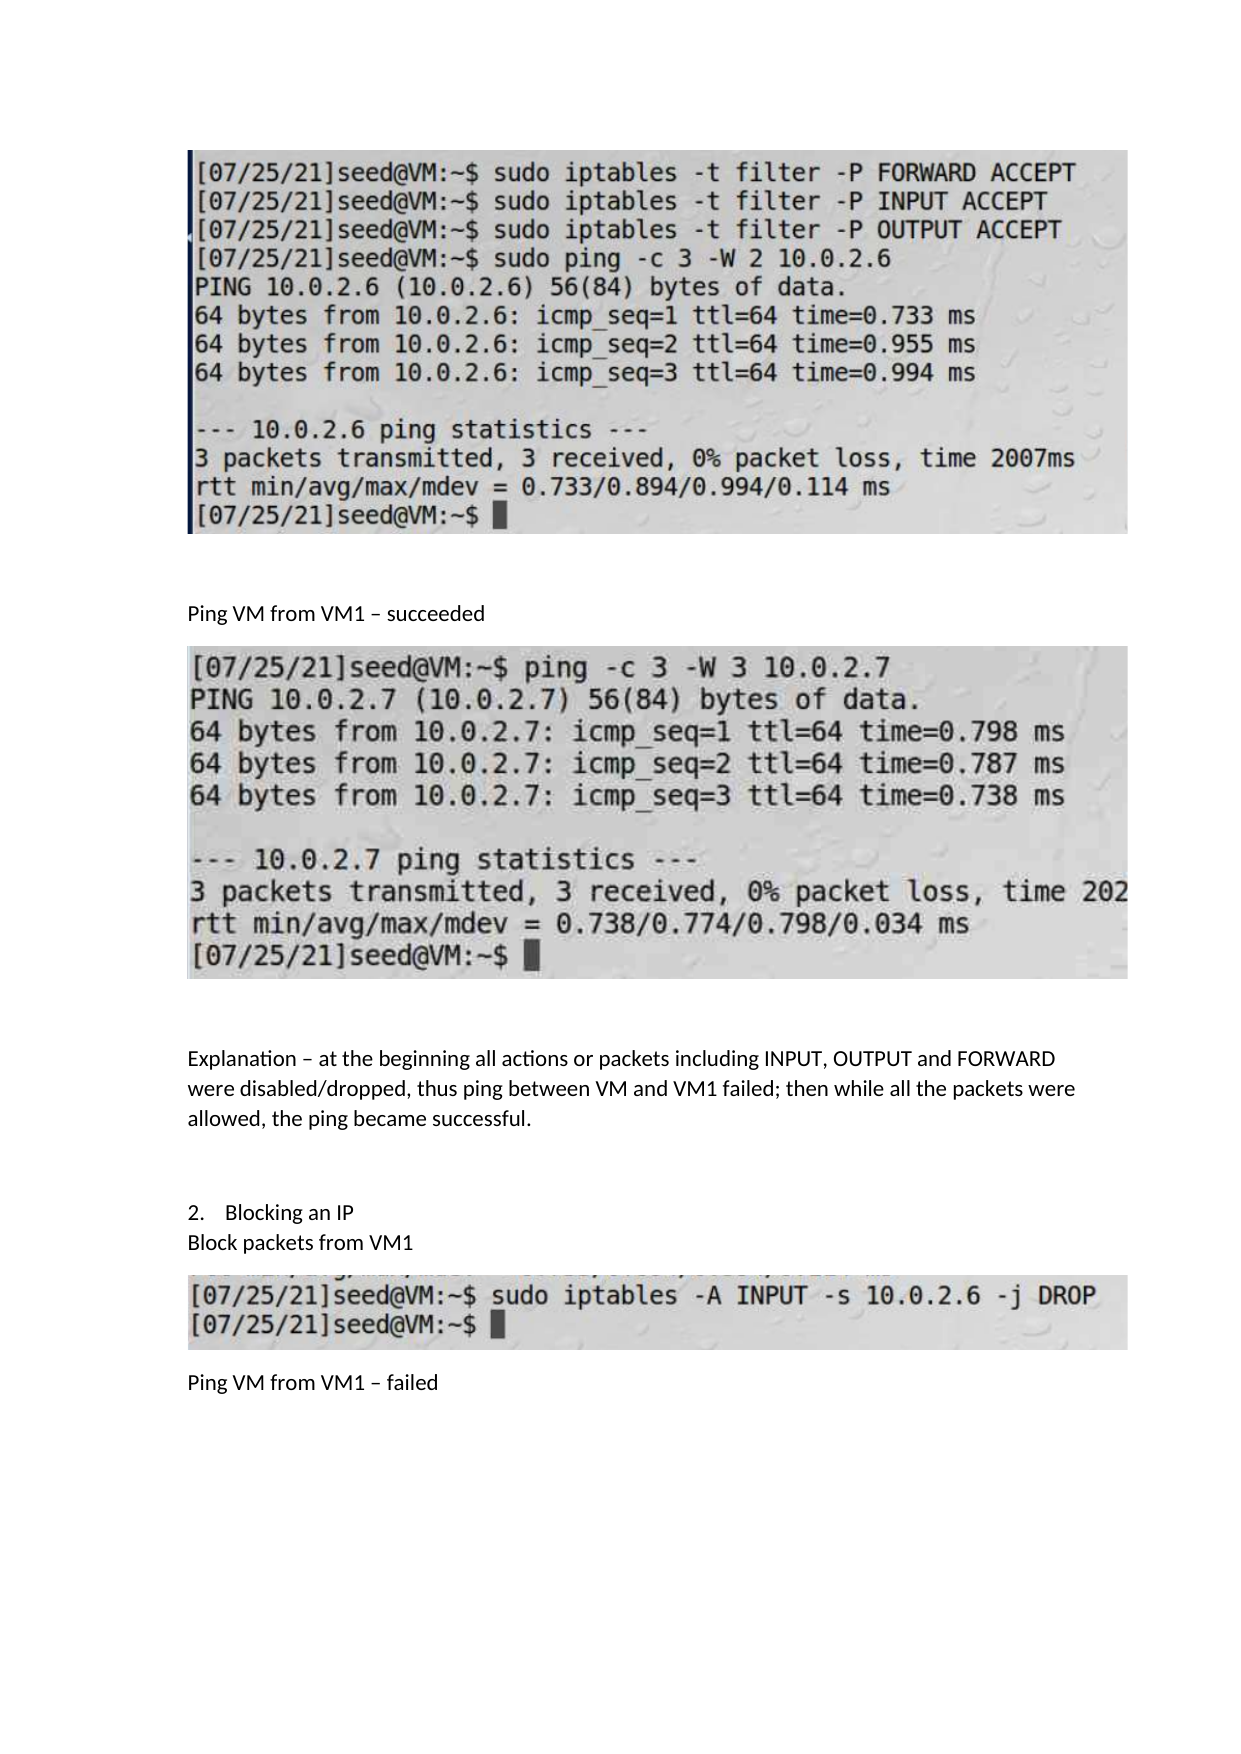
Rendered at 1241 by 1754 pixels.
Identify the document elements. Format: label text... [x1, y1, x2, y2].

text Explanation – at the beginning all actions or packets including INPUT, OUTPUT and FORWARD were disabled/dropped, thus ping between VM and VM1 failed; then while all the packets were allowed, the ping became successful. [187, 1044, 1090, 1132]
picture [187, 1275, 1128, 1350]
picture [187, 646, 1128, 979]
text Ping VM from VM1 – succeeded [187, 599, 1090, 627]
list Blocking an IP [187, 1198, 1090, 1226]
list Block packets from VM1 [187, 1228, 1090, 1256]
text Ping VM from VM1 – failed [187, 1368, 1090, 1396]
picture [187, 150, 1128, 534]
